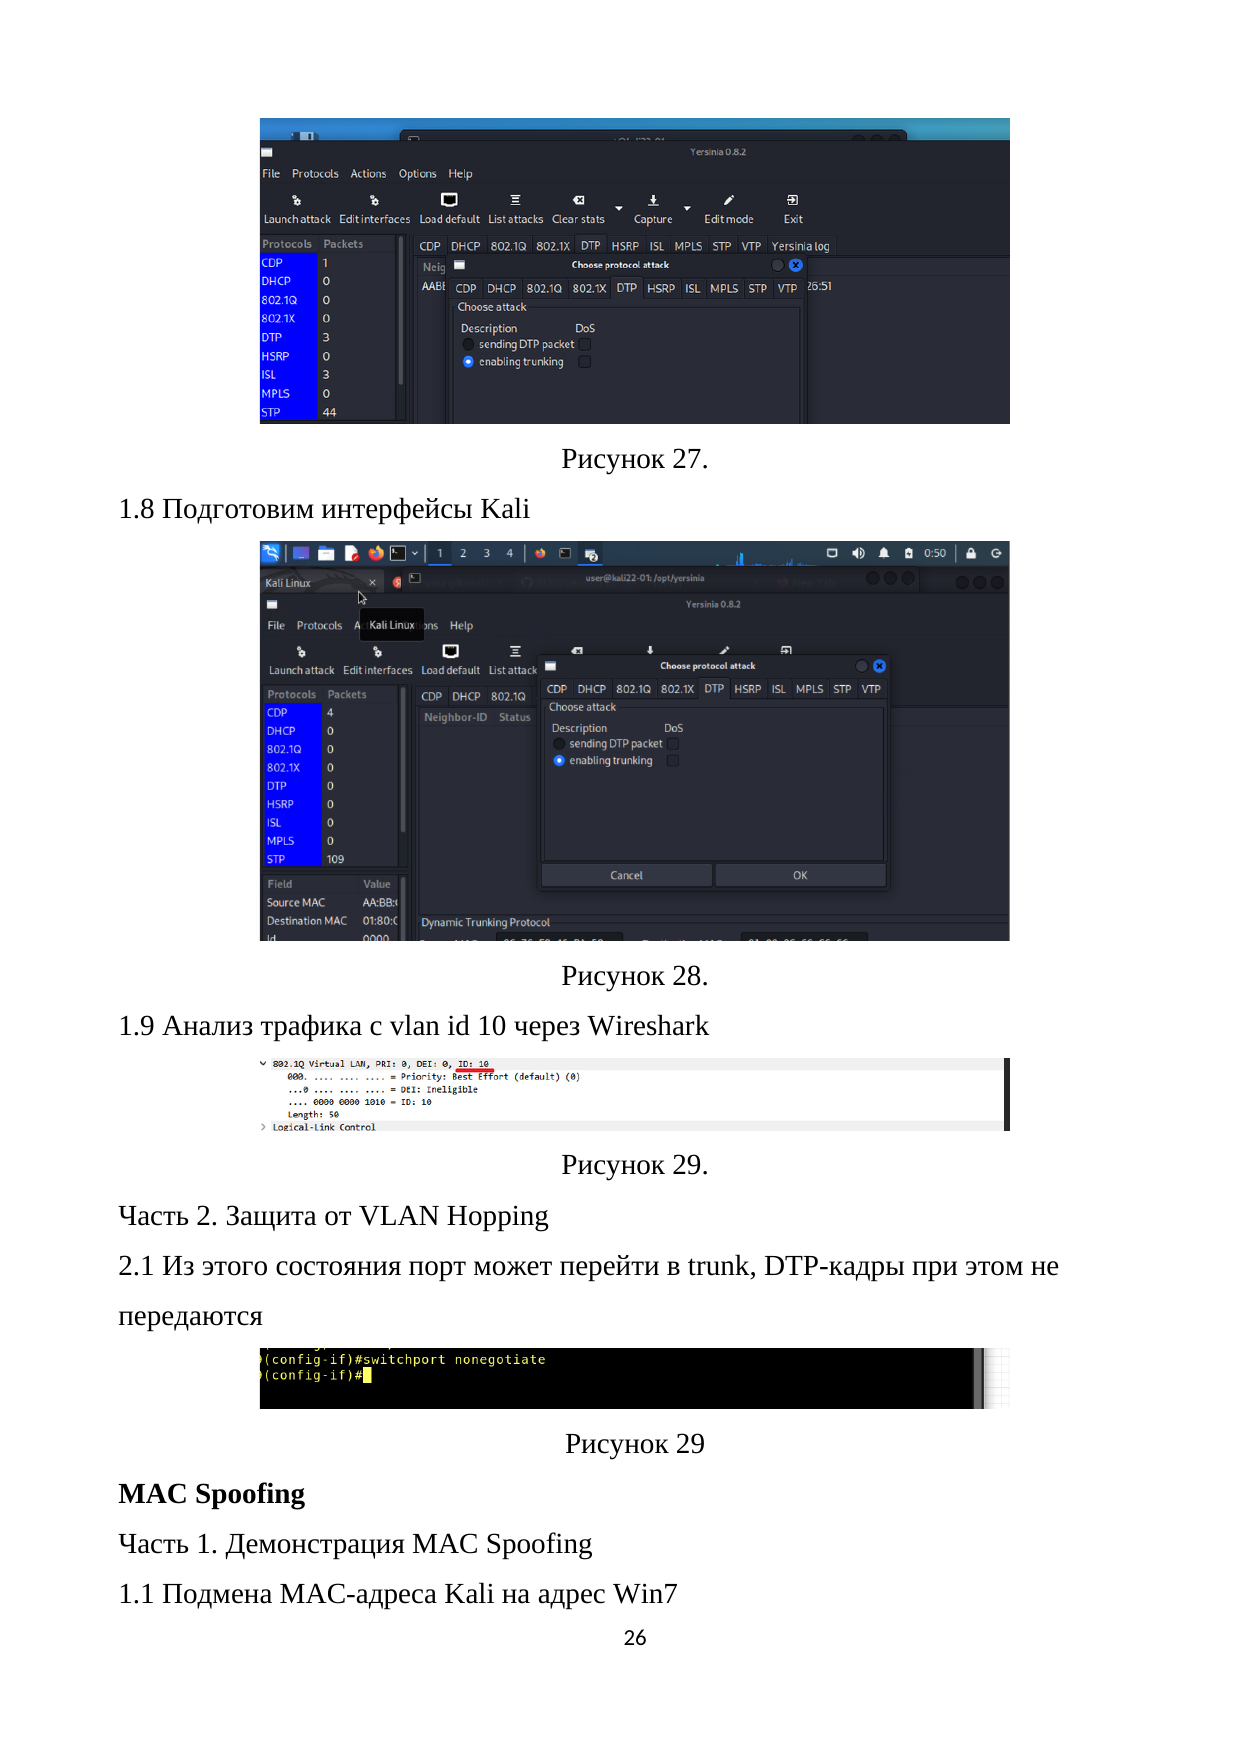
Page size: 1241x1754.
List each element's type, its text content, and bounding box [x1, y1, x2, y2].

picture [259, 1058, 1010, 1131]
picture [259, 118, 1010, 424]
text 1.8 Подготовим интерфейсы Kali [118, 491, 1152, 525]
picture [259, 1348, 1010, 1409]
text 1.9 Анализ трафика с vlan id 10 через Wireshark [118, 1008, 1152, 1042]
text Часть 2. Защита от VLAN Hopping [118, 1198, 1152, 1231]
picture [259, 541, 1010, 941]
text Рисунок 29. [118, 1147, 1152, 1181]
text Рисунок 27. [118, 441, 1152, 474]
text Рисунок 29 [118, 1426, 1152, 1459]
text Часть 1. Демонстрация MAC Spoofing [118, 1526, 1152, 1560]
text 1.1 Подмена MAC-адреса Kali на адрес Win7 [118, 1577, 1152, 1610]
text MAC Spoofing [118, 1476, 1152, 1509]
text Рисунок 28. [118, 958, 1152, 991]
text 2.1 Из этого состояния порт может перейти в trunk, DTP-кадры при этом не передаются [118, 1248, 1152, 1332]
